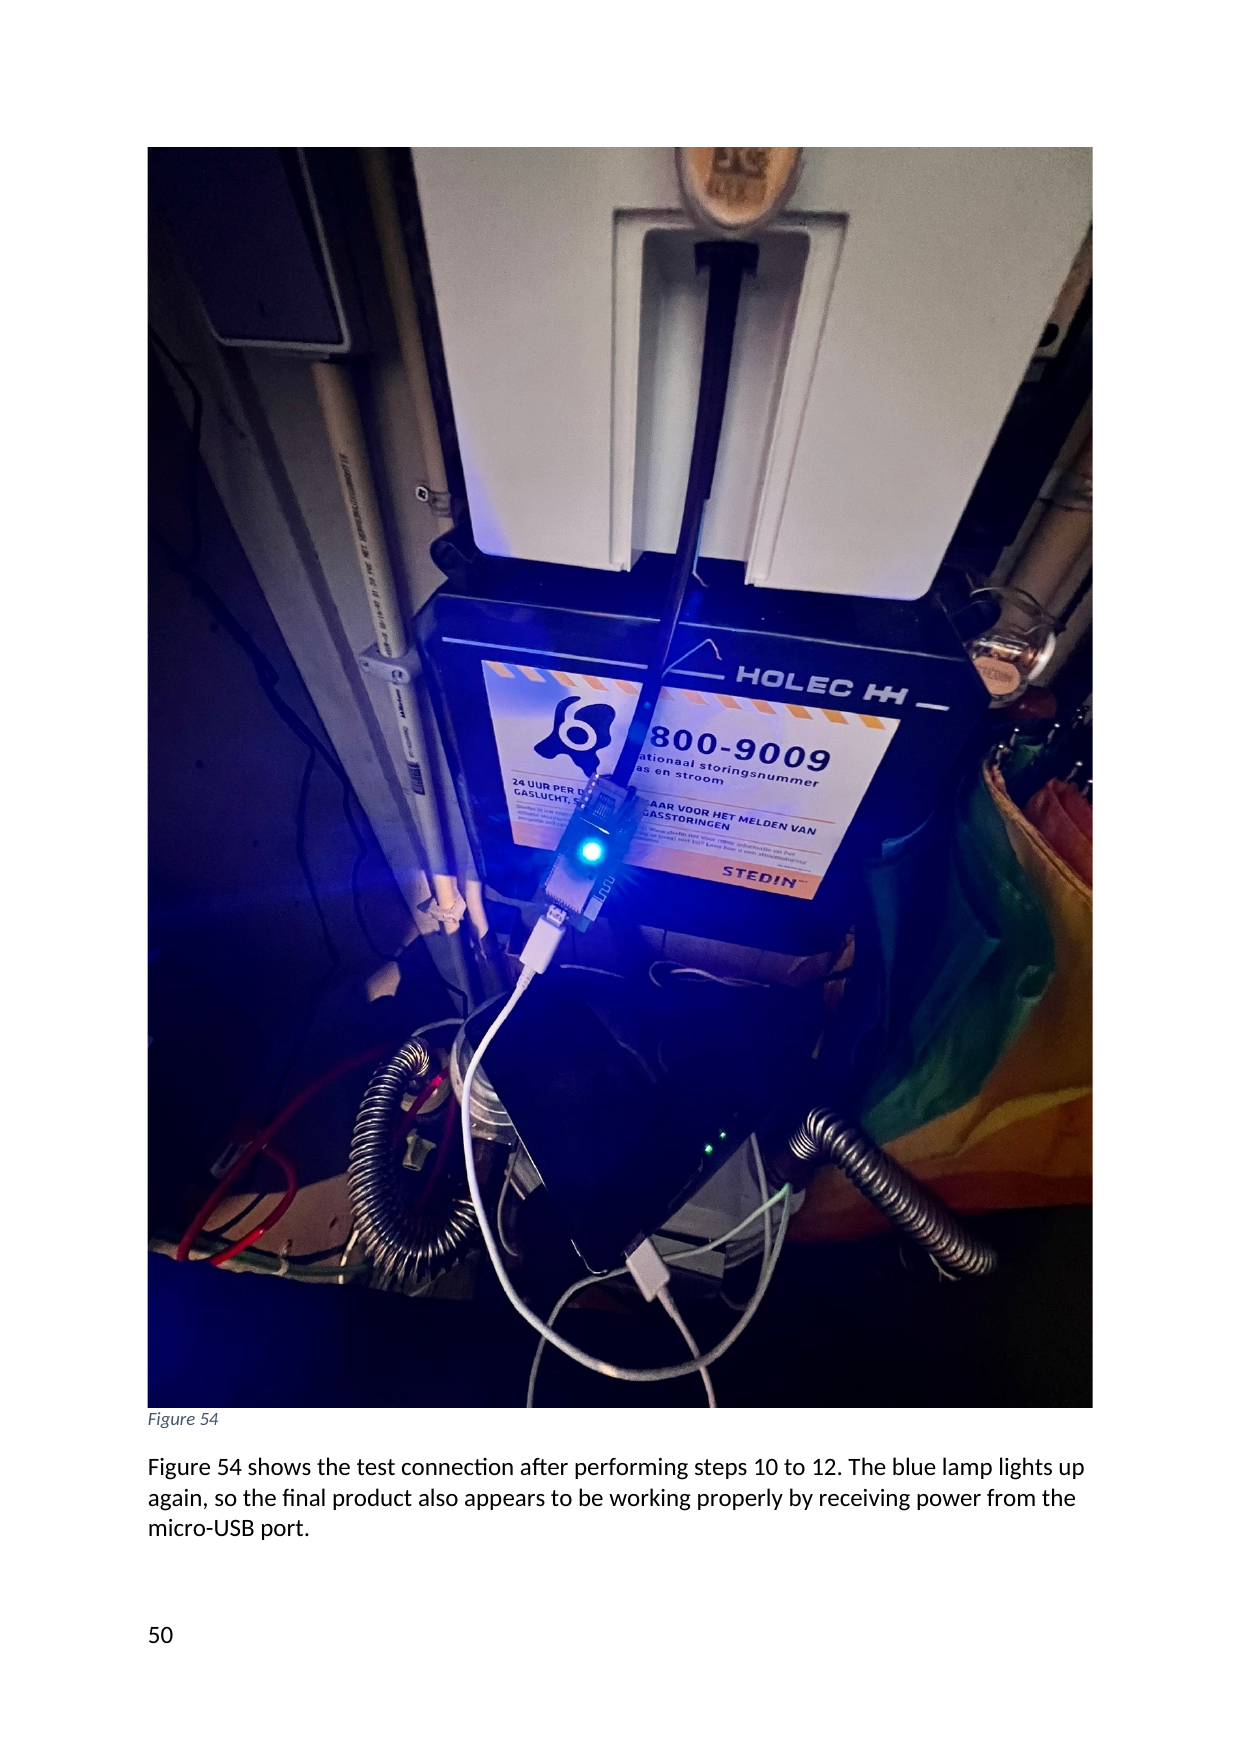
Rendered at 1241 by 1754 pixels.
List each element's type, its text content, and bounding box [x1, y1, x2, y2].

text Figure 54 shows the test connection after performing steps 10 to 12. The blue lamp lights up again, so the final product also appears to be working properly by receiving power from the micro-USB port. [148, 1451, 1093, 1543]
text Figure 54 [148, 1408, 1093, 1431]
picture [147, 147, 1093, 1408]
